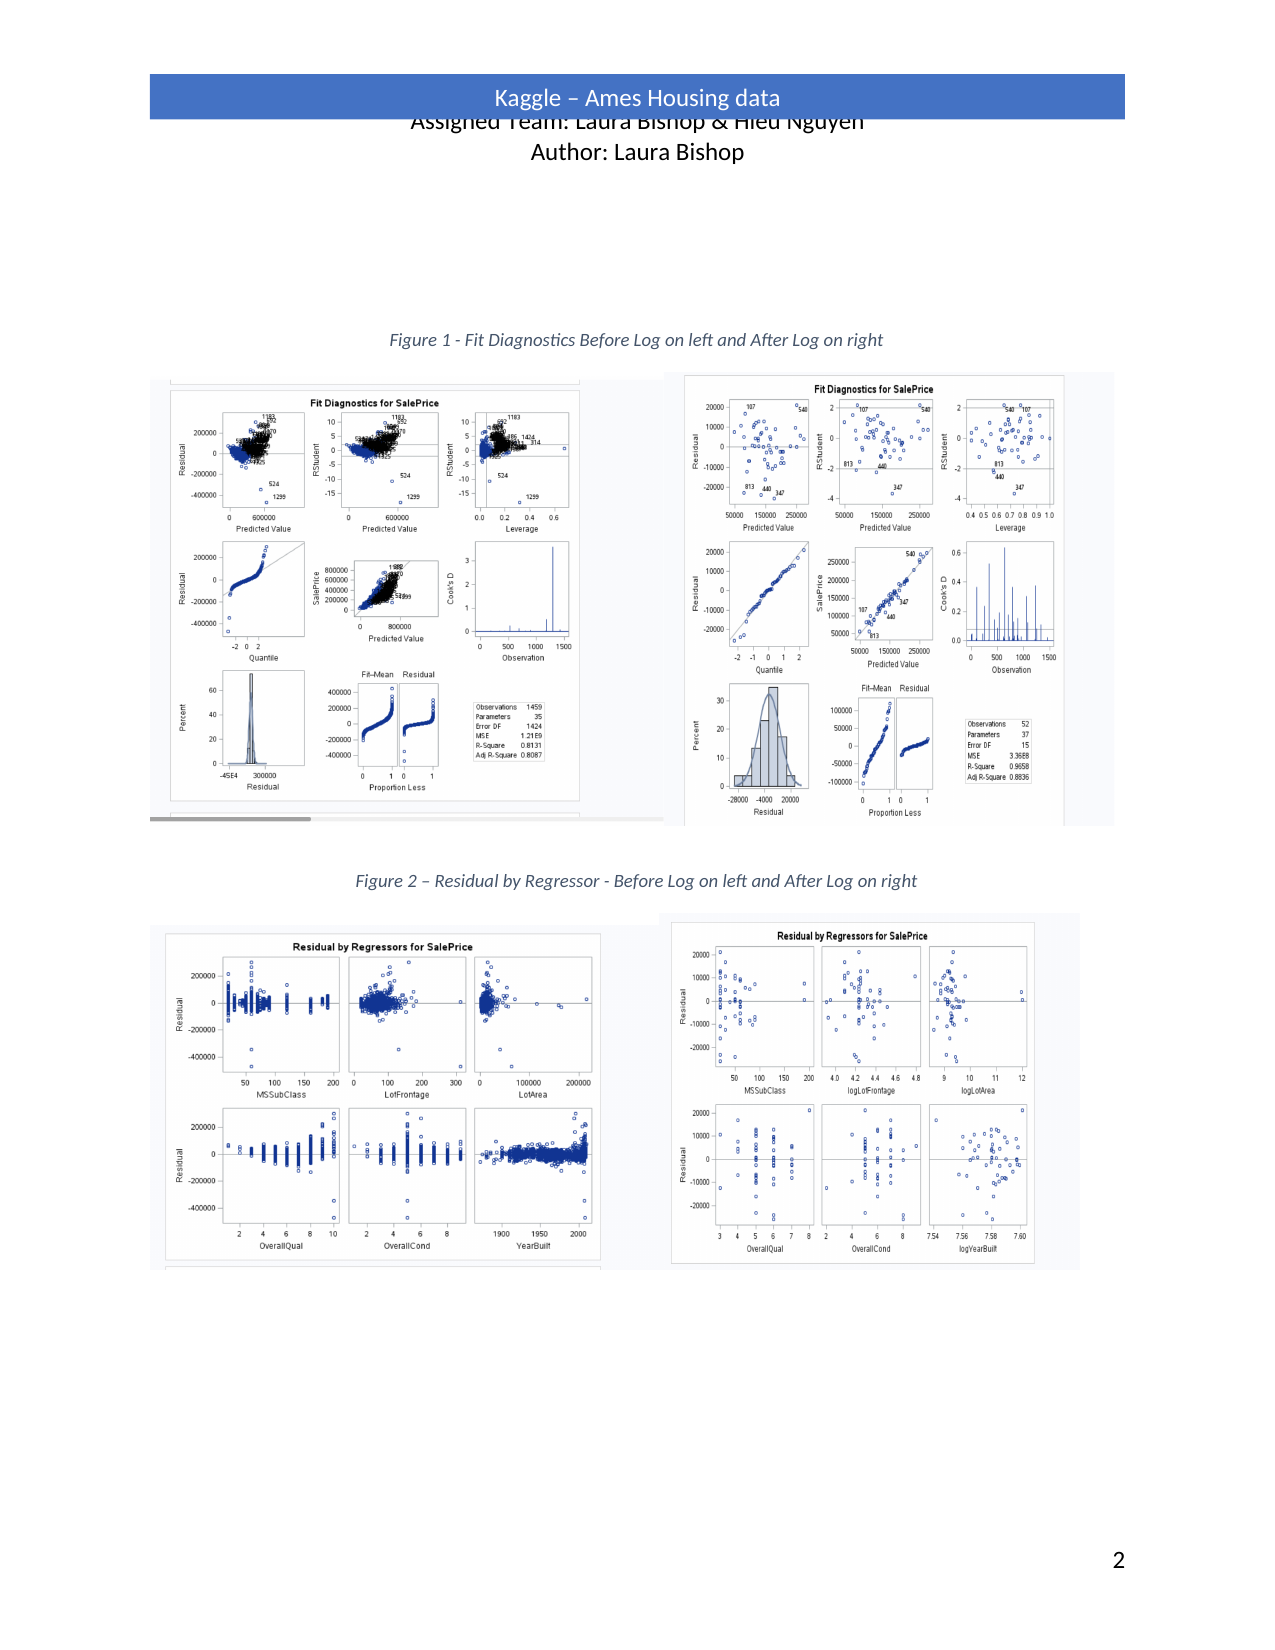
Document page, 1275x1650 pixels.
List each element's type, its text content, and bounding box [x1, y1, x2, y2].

picture [150, 913, 1080, 1270]
text Figure 2 – Residual by Regressor - Before Log on left and After Log on right [150, 869, 1125, 892]
text Figure 1 - Fit Diagnostics Before Log on left and After Log on right [150, 328, 1125, 351]
picture [150, 372, 1115, 826]
